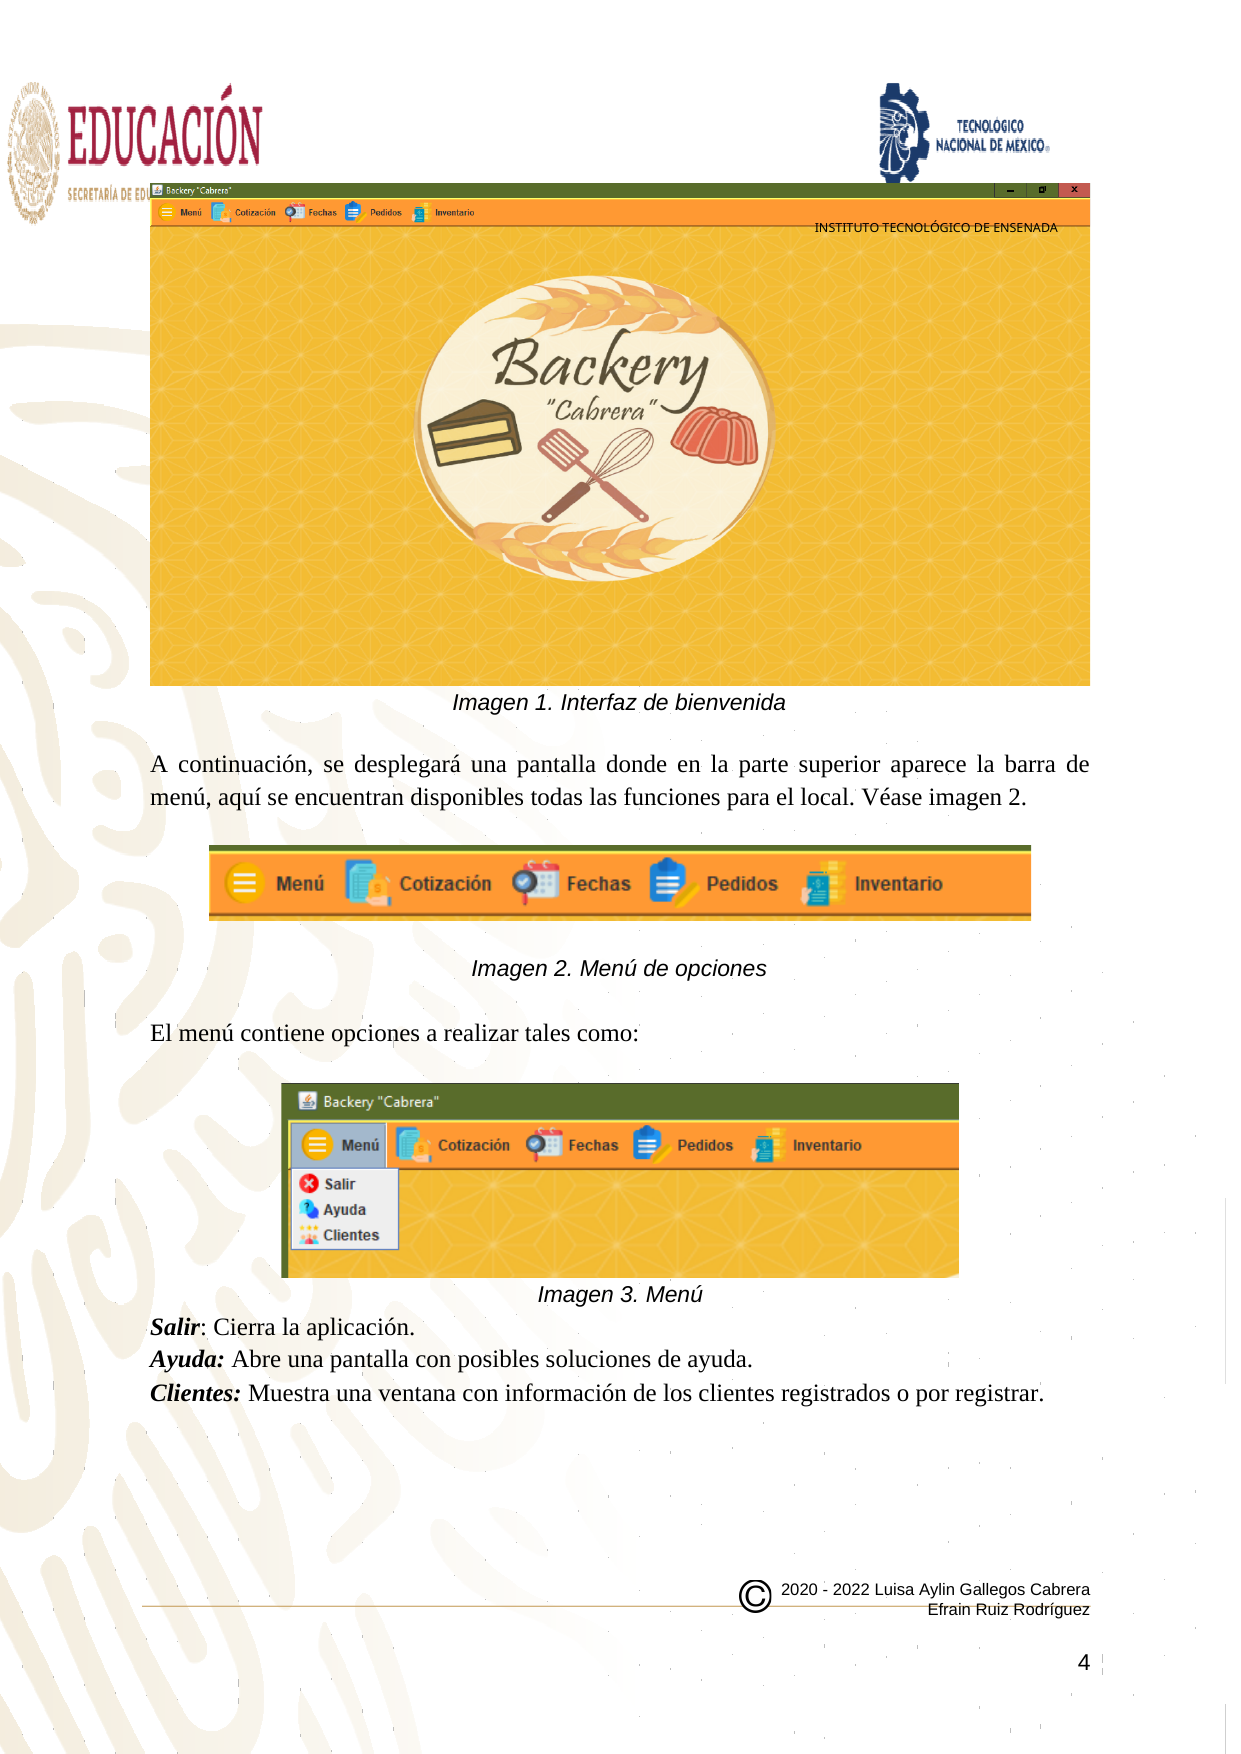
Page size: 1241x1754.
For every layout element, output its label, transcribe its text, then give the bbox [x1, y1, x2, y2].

text Imagen 2. Menú de opciones [150, 955, 1090, 981]
text El menú contiene opciones a realizar tales como: [150, 1018, 1090, 1047]
text Imagen 3. Menú [150, 1281, 1090, 1308]
text Imagen 1. Interfaz de bienvenida [150, 689, 1090, 715]
text Ayuda: Abre una pantalla con posibles soluciones de ayuda. [150, 1344, 1090, 1373]
text A continuación, se desplegará una pantalla donde en la parte superior aparece la barra de menú, aquí se encuentran disponibles todas las funciones para el local. Véase imagen 2. [150, 749, 1090, 811]
picture [0, 20, 1226, 1754]
text Salir: Cierra la aplicación. [150, 1312, 1090, 1340]
text Clientes: Muestra una ventana con información de los clientes registrados o por registrar. [150, 1378, 1090, 1406]
